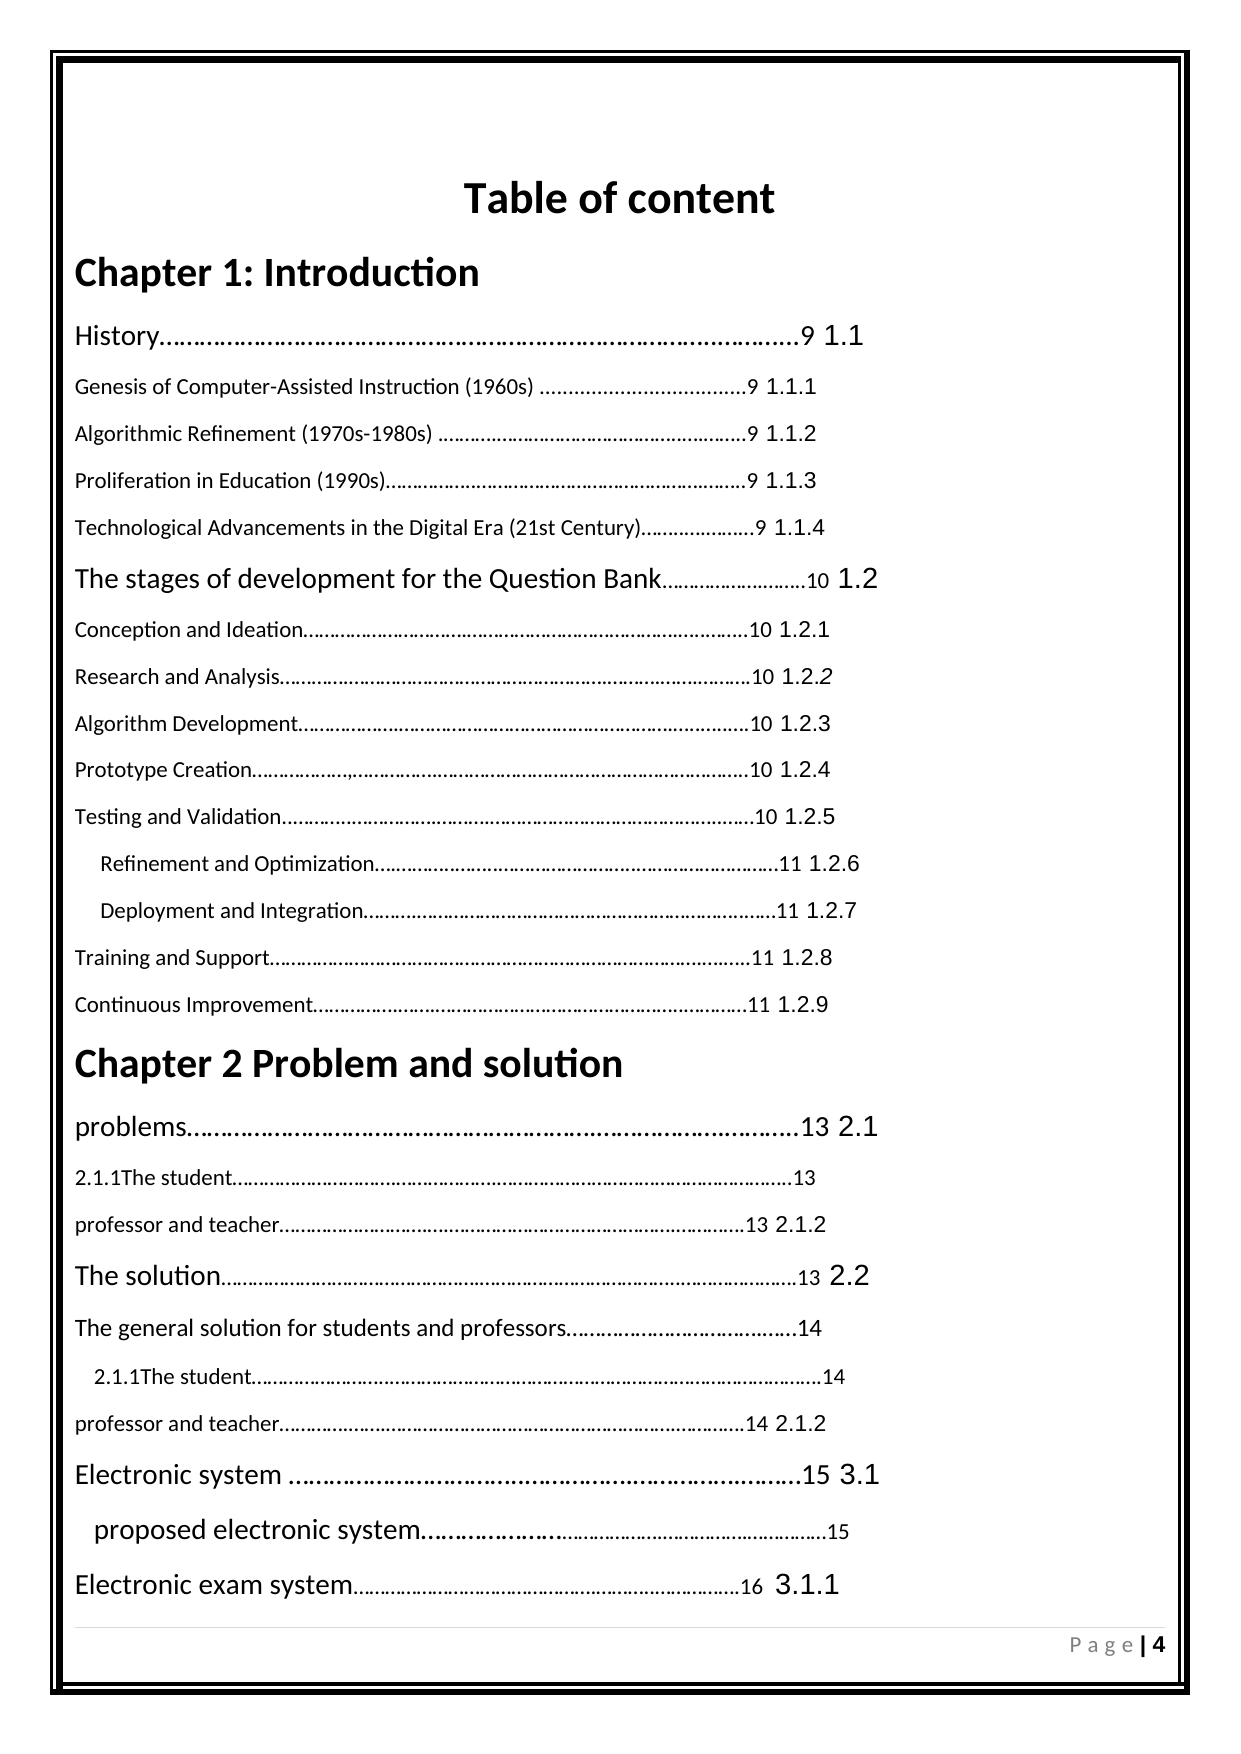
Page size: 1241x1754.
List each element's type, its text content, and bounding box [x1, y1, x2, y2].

text 1.1.2 Algorithmic Refinement (1970s-1980s) .……….……………………………..….……..9 [75, 419, 1165, 447]
text 2.2 The solution………………………………………….………………………………..………………….13 [75, 1257, 1165, 1293]
text 1.2.8 Training and Support……………………………………………………………………….….…..11 [75, 943, 1165, 971]
text 1.1.3 Proliferation in Education (1990s)……………..…………………………………….……..9 [75, 466, 1165, 494]
text 1.2.2 Research and Analysis………….………………………………………….……….…….……….10 [75, 662, 1165, 690]
text 1.1.1 Genesis of Computer-Assisted Instruction (1960s) ....................................9 [75, 372, 1165, 400]
text 1.2.4 Prototype Creation………………,…………….…………………………………………………..10 [75, 756, 1165, 784]
text Table of content [75, 169, 1165, 225]
text Chapter 1: Introduction [75, 246, 1165, 297]
text 1.1.4 Technological Advancements in the Digital Era (21st Century)……..….……...9 [75, 513, 1165, 541]
text 3.1 Electronic system ……………………………..…………….…………….………15 [75, 1456, 1165, 1491]
text 1.2.9 Continuous Improvement…………….…….………………………………………..…………11 [75, 990, 1165, 1018]
text 1.2.3 Algorithm Development……………….…………………………………………….…..…..….10 [75, 709, 1165, 737]
text 3.1.1 Electronic exam system……………………………………….………..…………….16 [75, 1566, 1165, 1602]
text 2.1.2 professor and teacher……………………….….…………………………………….………….13 [75, 1211, 1165, 1238]
text 2.1.1The student……………………..……………………………………………………………………….14 [75, 1362, 1165, 1390]
text 2.1.2 professor and teacher………….…….……………………………………………….………….14 [75, 1409, 1165, 1437]
text 1.2.1 Conception and Ideation………………………….………………………………….…..……..10 [75, 615, 1165, 643]
text 1.1 History………………………………………………………………………..………...9 [75, 317, 1165, 353]
text The general solution for students and professors…………………………….……14 [75, 1312, 1165, 1343]
text 1.2.5 Testing and Validation..………..…………….……….……………………………………..……10 [75, 802, 1165, 831]
text 1.2.7 Deployment and Integration……….……………………………………………………..……11 [75, 896, 1165, 924]
text proposed electronic system………………………………….…………….……………15 [75, 1511, 1165, 1547]
text 2.1.1The student………………………….……………….………………………………………………..13 [75, 1163, 1165, 1192]
text 2.1 problems…………………………………………………….……………….………..13 [75, 1108, 1165, 1144]
text 1.2.6 Refinement and Optimization….………..……..……………………..………………………11 [75, 849, 1165, 877]
text Chapter 2 Problem and solution [75, 1037, 1165, 1088]
text 1.2 The stages of development for the Question Bank……………….……..10 [75, 560, 1165, 596]
